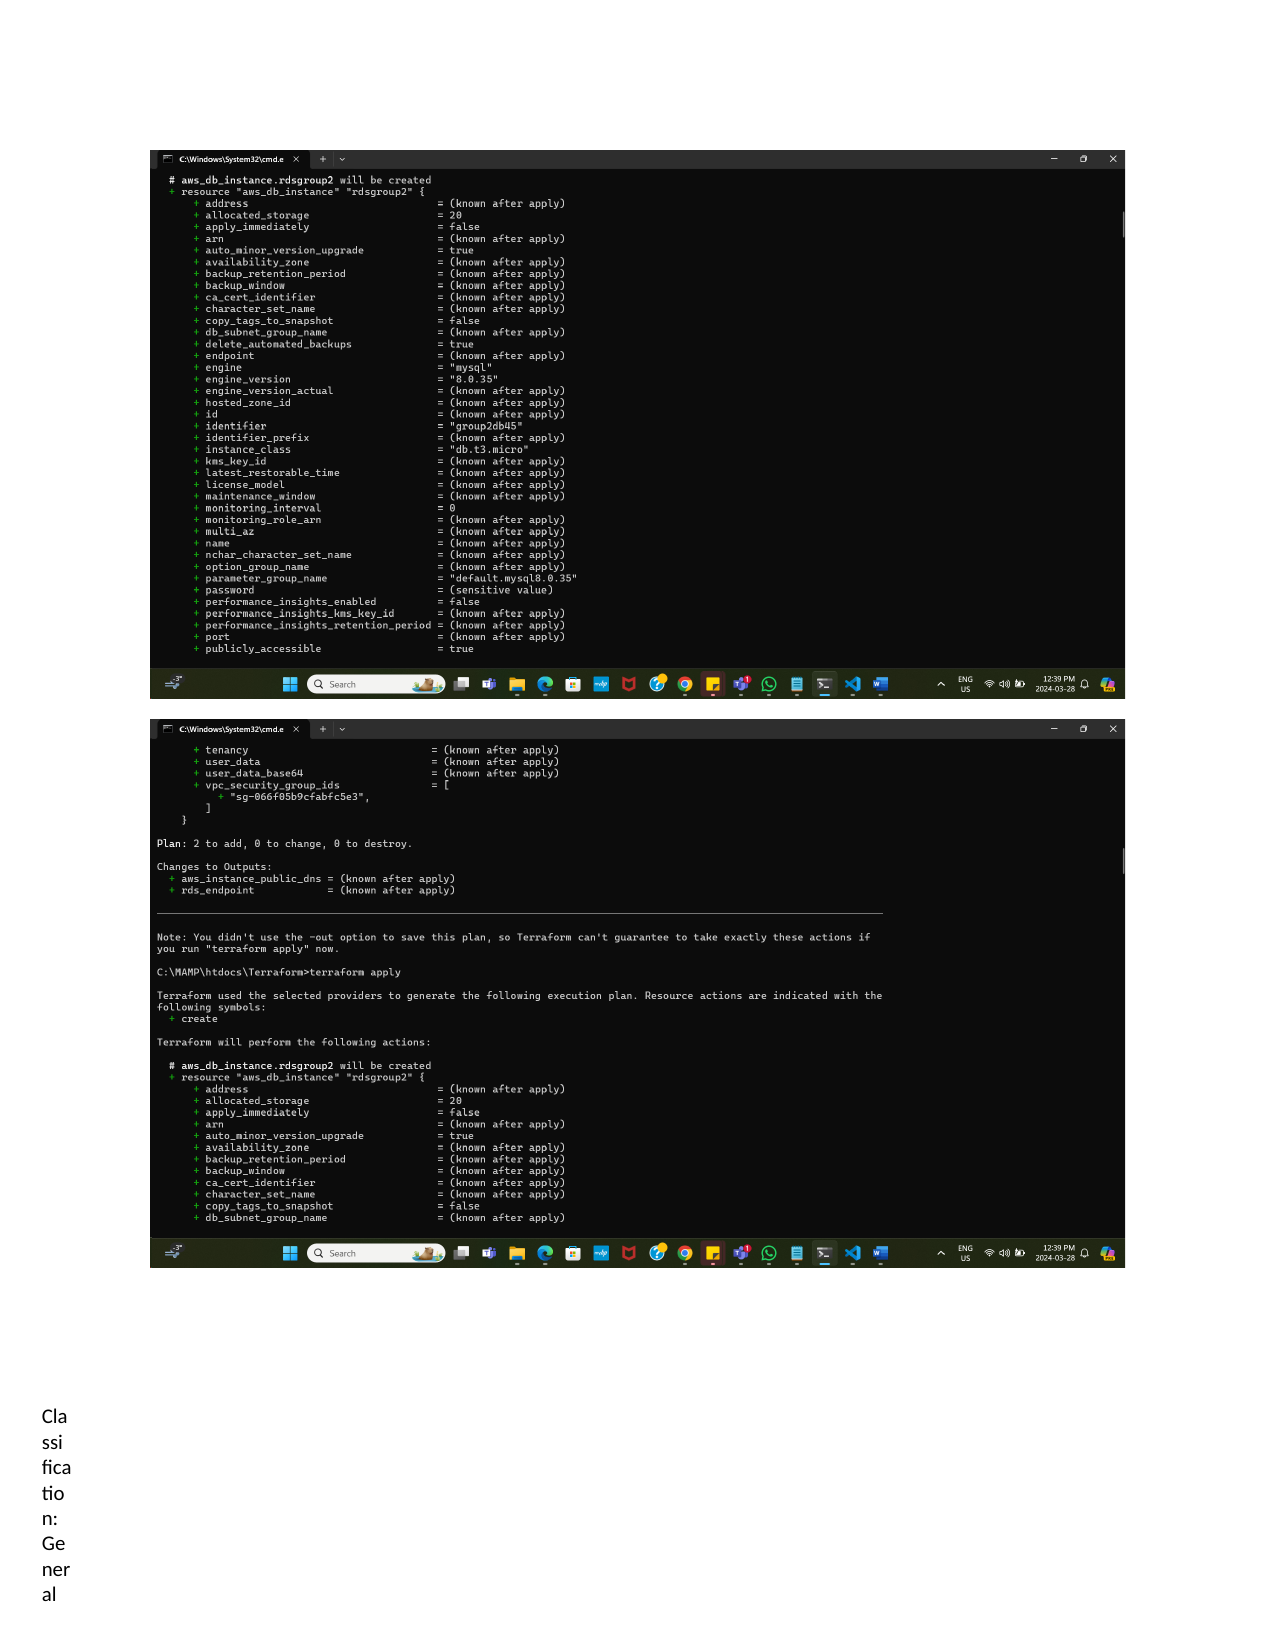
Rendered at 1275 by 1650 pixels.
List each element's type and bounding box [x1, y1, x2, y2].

picture [150, 150, 1125, 699]
picture [150, 719, 1125, 1268]
